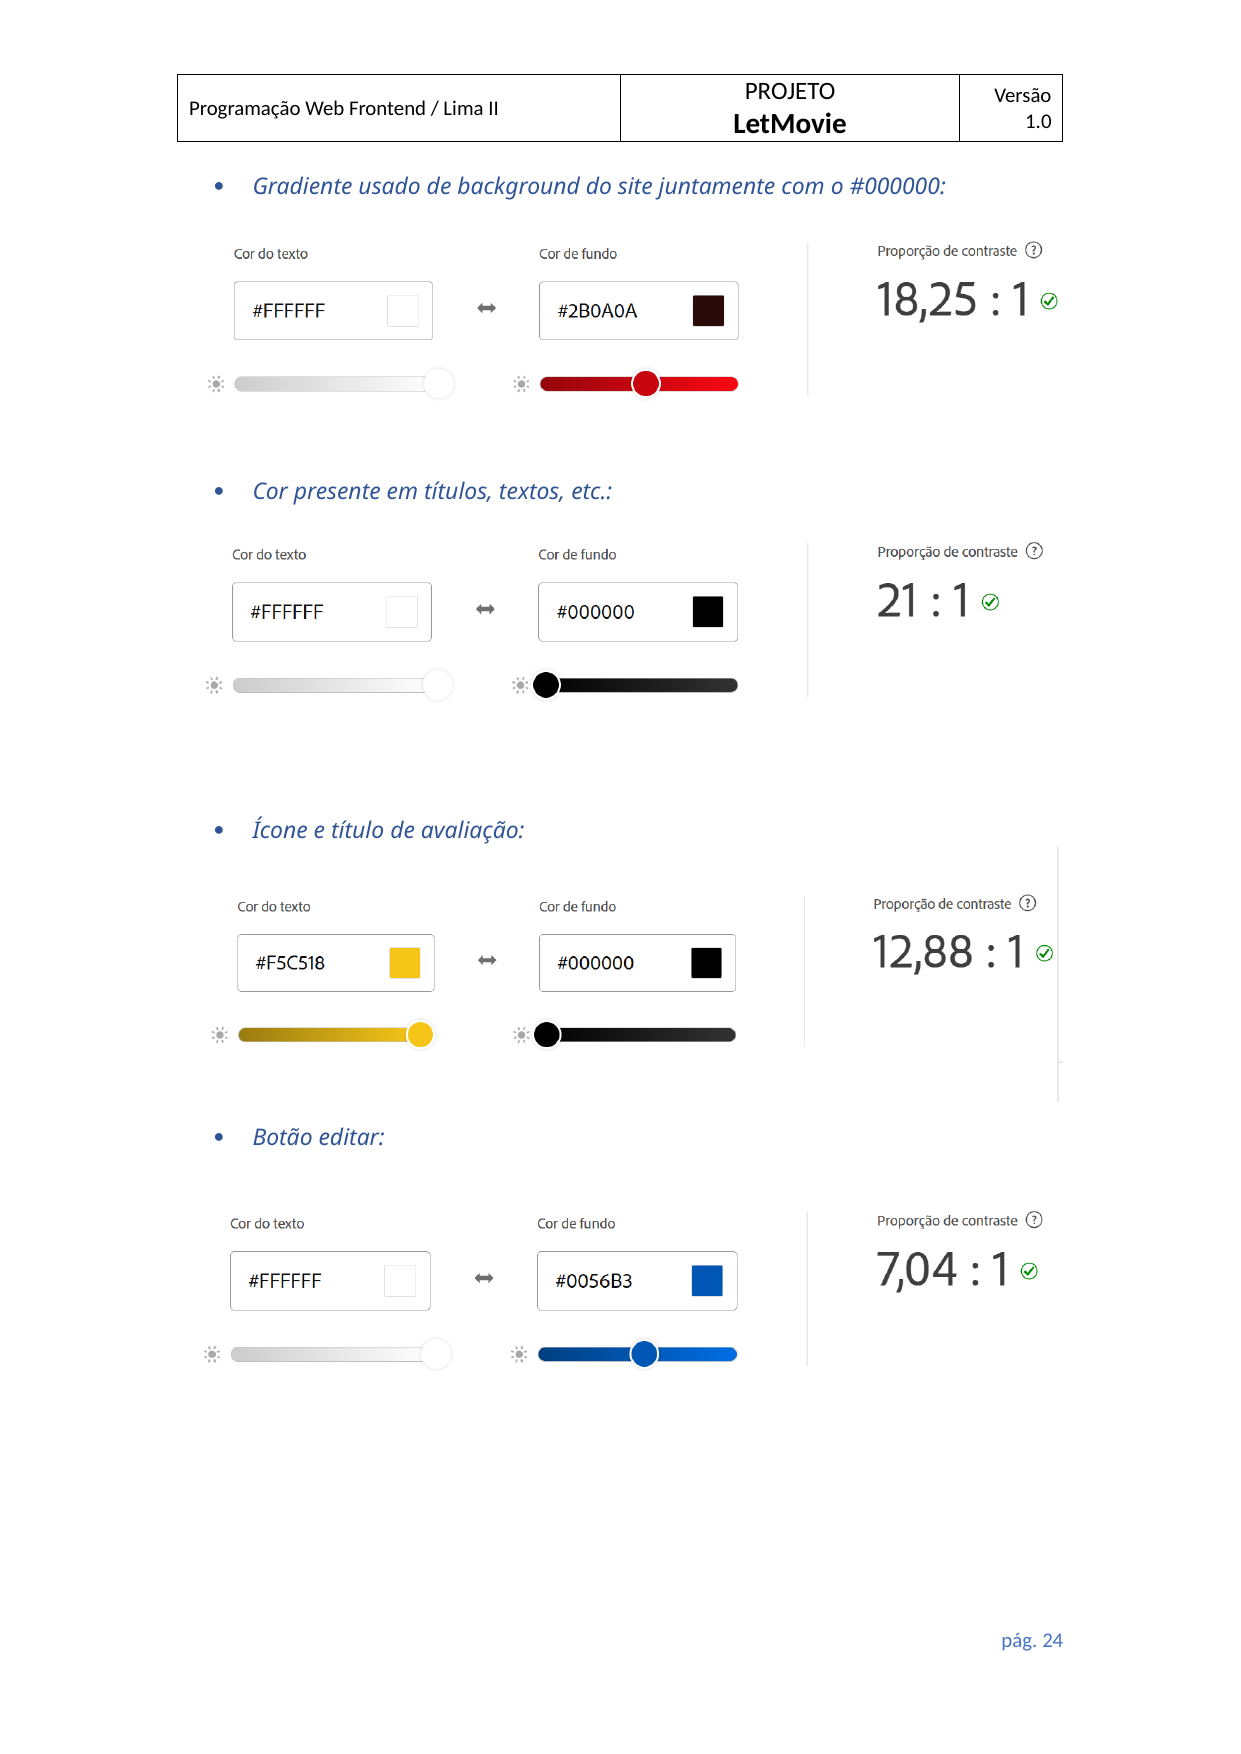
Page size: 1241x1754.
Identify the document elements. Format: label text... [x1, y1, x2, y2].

picture [177, 203, 1063, 457]
picture [177, 509, 1063, 750]
subtitle Ícone e título de avaliação: [215, 814, 1063, 845]
picture [177, 1154, 1063, 1427]
picture [177, 847, 1063, 1102]
subtitle Cor presente em títulos, textos, etc.: [215, 475, 1063, 507]
subtitle Gradiente usado de background do site juntamente com o #000000: [215, 170, 1063, 201]
subtitle Botão editar: [215, 1121, 1063, 1152]
